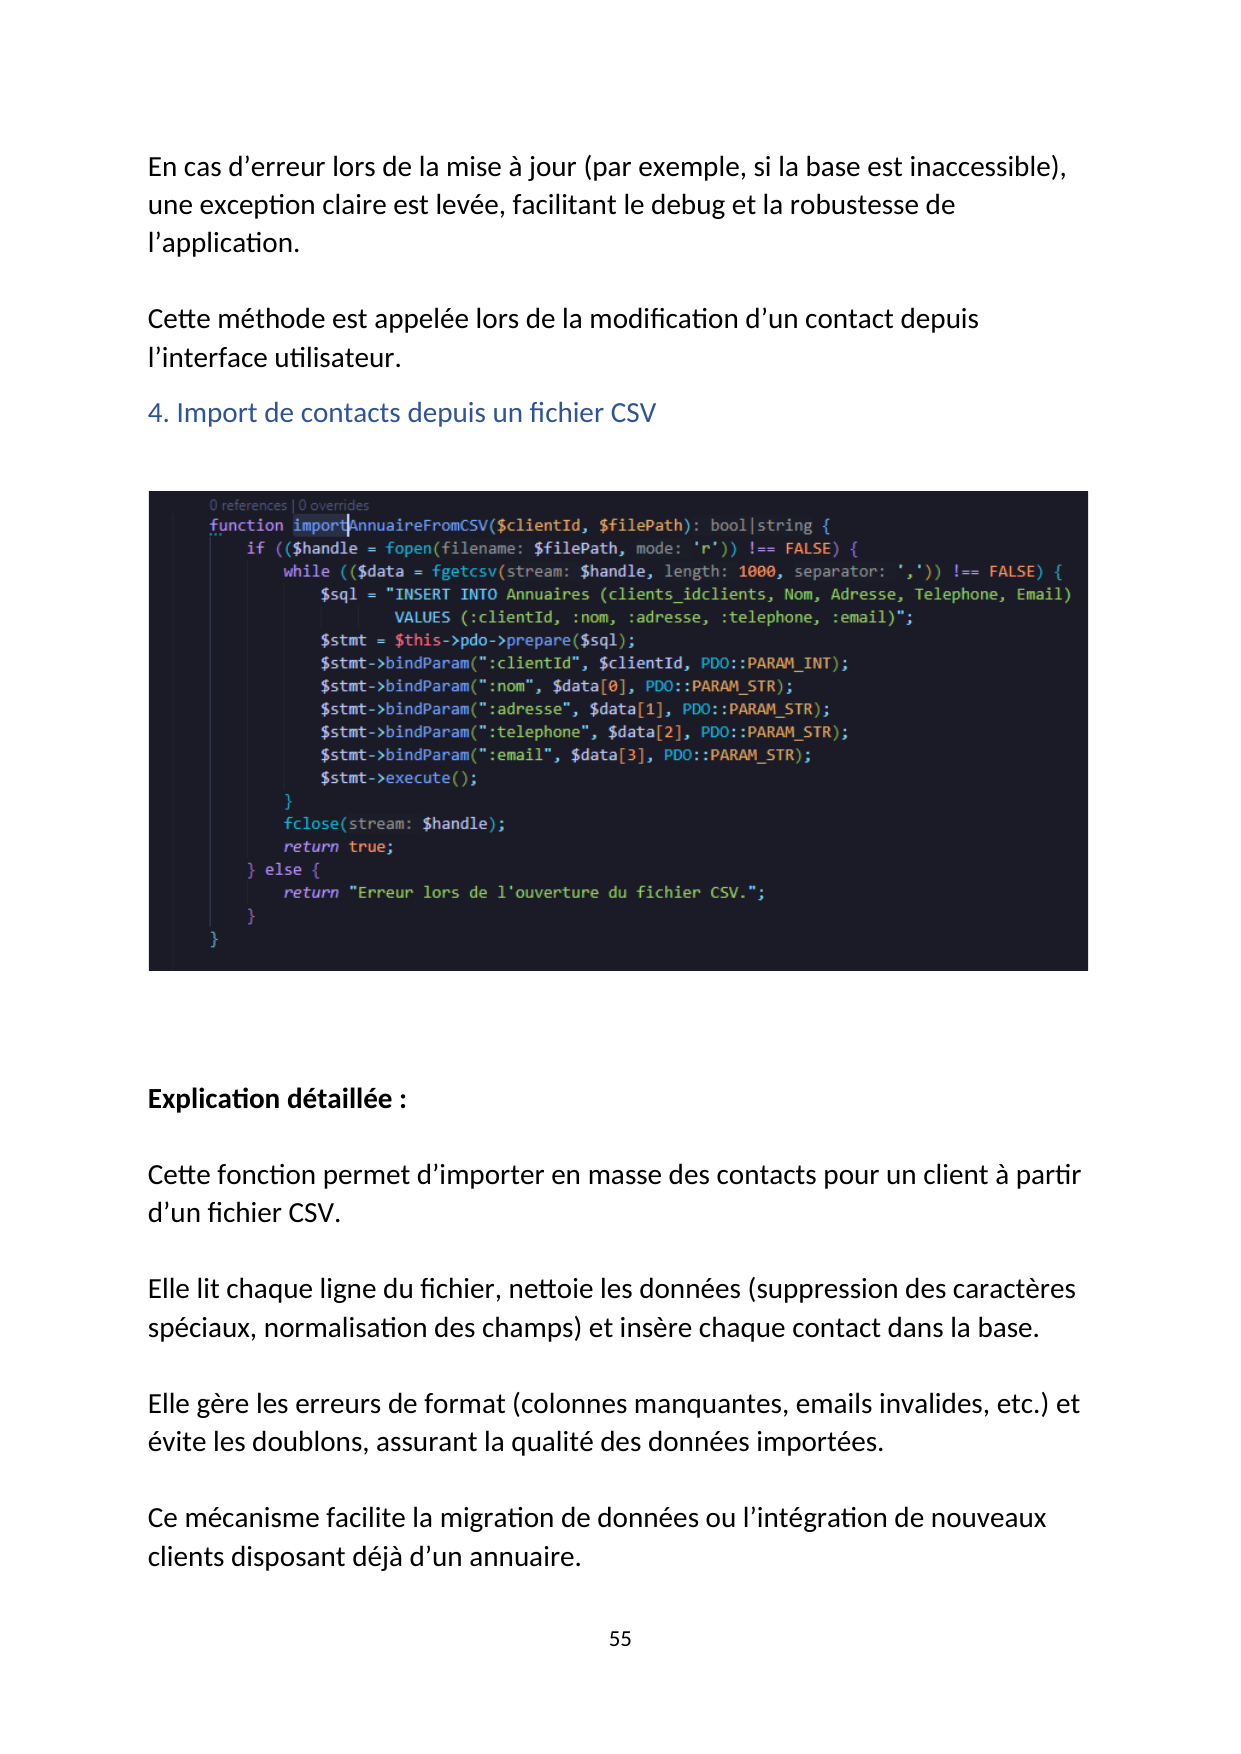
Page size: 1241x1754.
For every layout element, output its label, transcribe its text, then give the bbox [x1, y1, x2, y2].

subtitle Cette méthode est appelée lors de la modification d’un contact depuis l’interface utilisateur. [148, 300, 1093, 374]
subtitle En cas d’erreur lors de la mise à jour (par exemple, si la base est inaccessible), une exception claire est levée, facilitant le debug et la robustesse de l’application. [148, 148, 1093, 260]
subtitle Cette fonction permet d’importer en masse des contacts pour un client à partir d’un fichier CSV. [148, 1156, 1093, 1230]
picture [147, 491, 1087, 970]
subtitle Elle gère les erreurs de format (colonnes manquantes, emails invalides, etc.) et évite les doublons, assurant la qualité des données importées. [148, 1385, 1093, 1459]
subtitle Ce mécanisme facilite la migration de données ou l’intégration de nouveaux clients disposant déjà d’un annuaire. [148, 1499, 1093, 1573]
subtitle Elle lit chaque ligne du fichier, nettoie les données (suppression des caractères spéciaux, normalisation des champs) et insère chaque contact dans la base. [148, 1271, 1093, 1344]
subtitle 4. Import de contacts depuis un fichier CSV [148, 394, 1093, 429]
